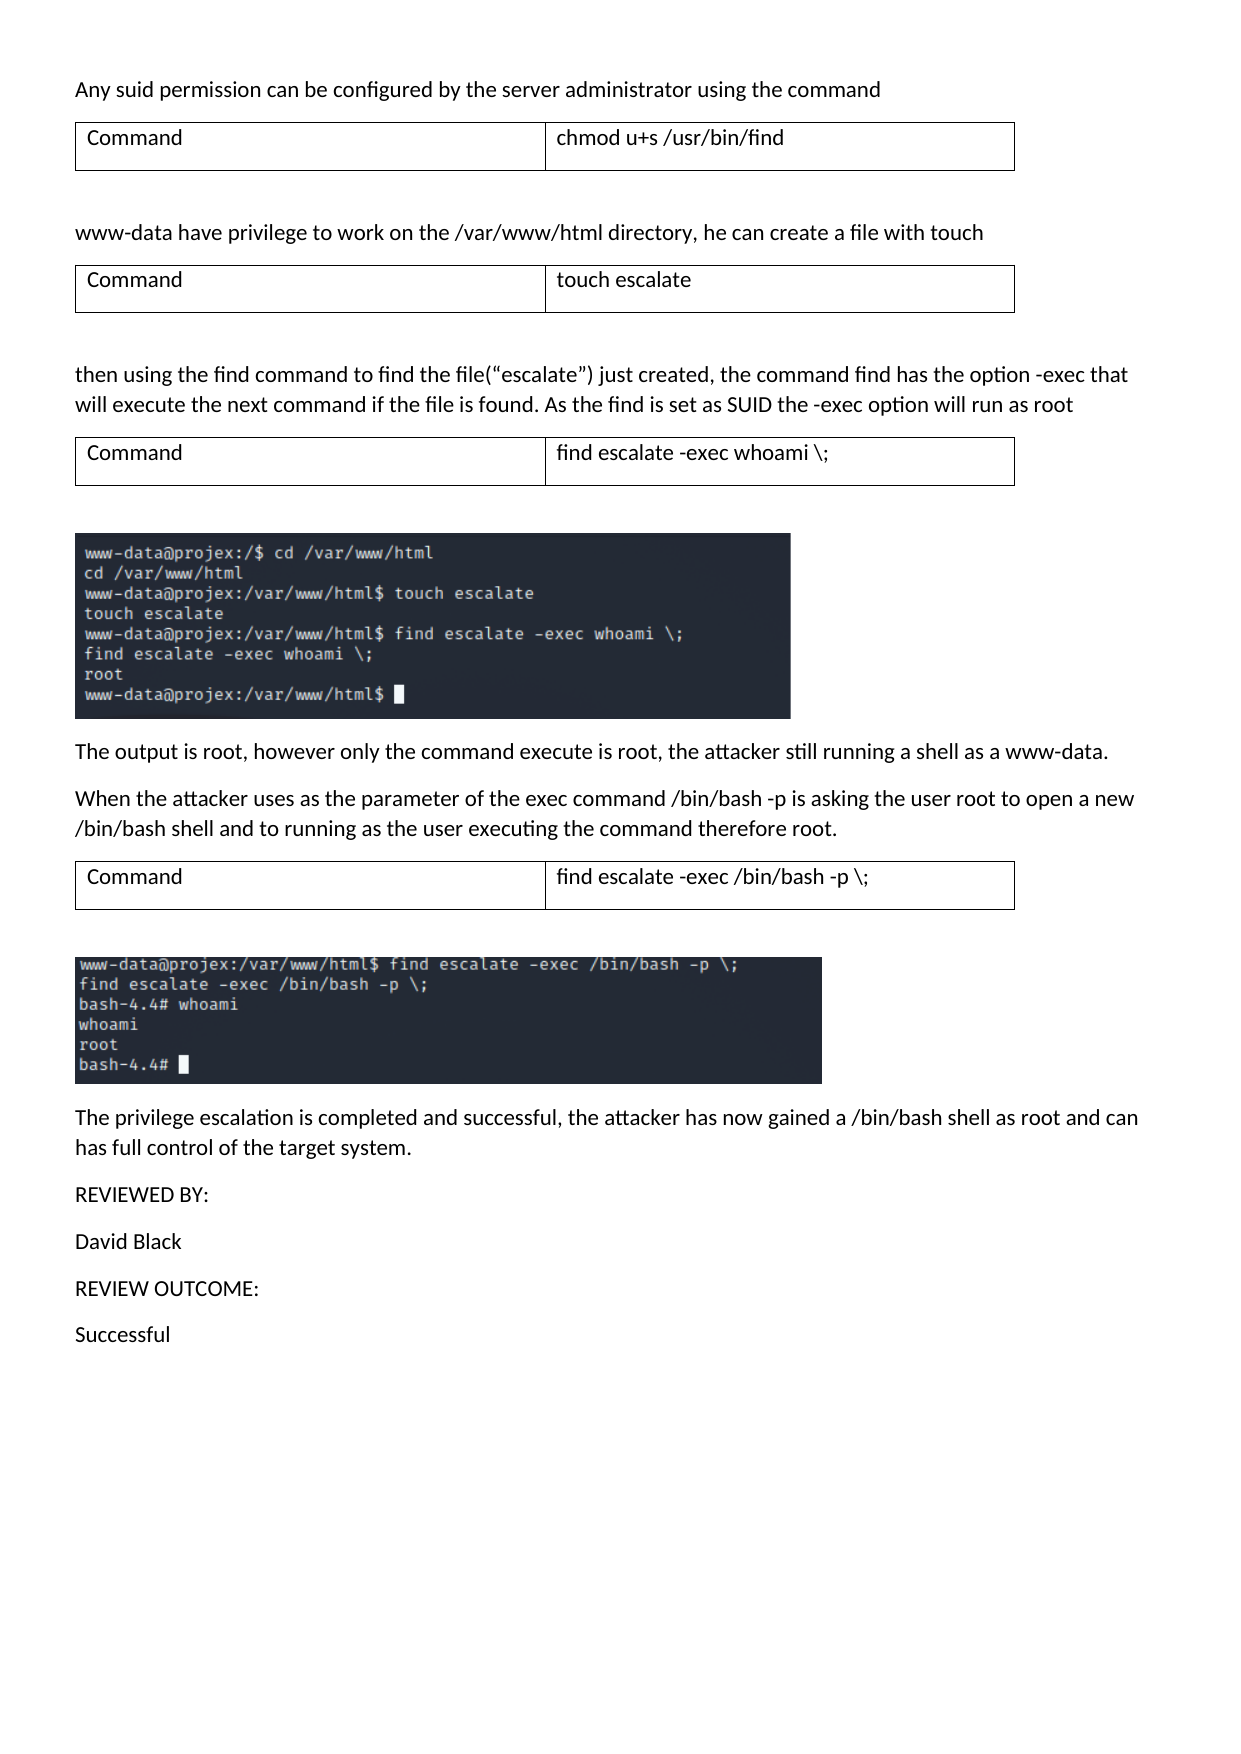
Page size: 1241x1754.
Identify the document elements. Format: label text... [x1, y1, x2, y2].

text Any suid permission can be configured by the server administrator using the command [75, 75, 1165, 103]
table_header touch escalate [546, 266, 1014, 312]
table_header chmod u+s /usr/bin/find [546, 123, 1014, 170]
table_header find escalate -exec whoami \; [546, 438, 1014, 485]
table_header Command [76, 438, 545, 485]
text Successful [75, 1321, 1165, 1349]
text The output is root, however only the command execute is root, the attacker still running a shell as a www-data. [75, 737, 1165, 765]
table_header find escalate -exec /bin/bash -p \; [546, 862, 1014, 909]
text then using the find command to find the file(“escalate”) just created, the command find has the option -exec that will execute the next command if the file is found. As the find is set as SUID the -exec option will run as root [75, 360, 1165, 418]
table_header Command [76, 123, 545, 170]
table_header Command [76, 266, 545, 312]
text www-data have privilege to work on the /var/www/html directory, he can create a file with touch [75, 218, 1165, 246]
text The privilege escalation is completed and successful, the attacker has now gained a /bin/bash shell as root and can has full control of the target system. [75, 1103, 1165, 1161]
table_header Command [76, 862, 545, 909]
text REVIEWED BY: [75, 1180, 1165, 1208]
text REVIEW OUTCOME: [75, 1274, 1165, 1302]
text David Black [75, 1227, 1165, 1255]
picture [75, 533, 791, 719]
picture [75, 957, 822, 1084]
text When the attacker uses as the parameter of the exec command /bin/bash -p is asking the user root to open a new /bin/bash shell and to running as the user executing the command therefore root. [75, 784, 1165, 842]
